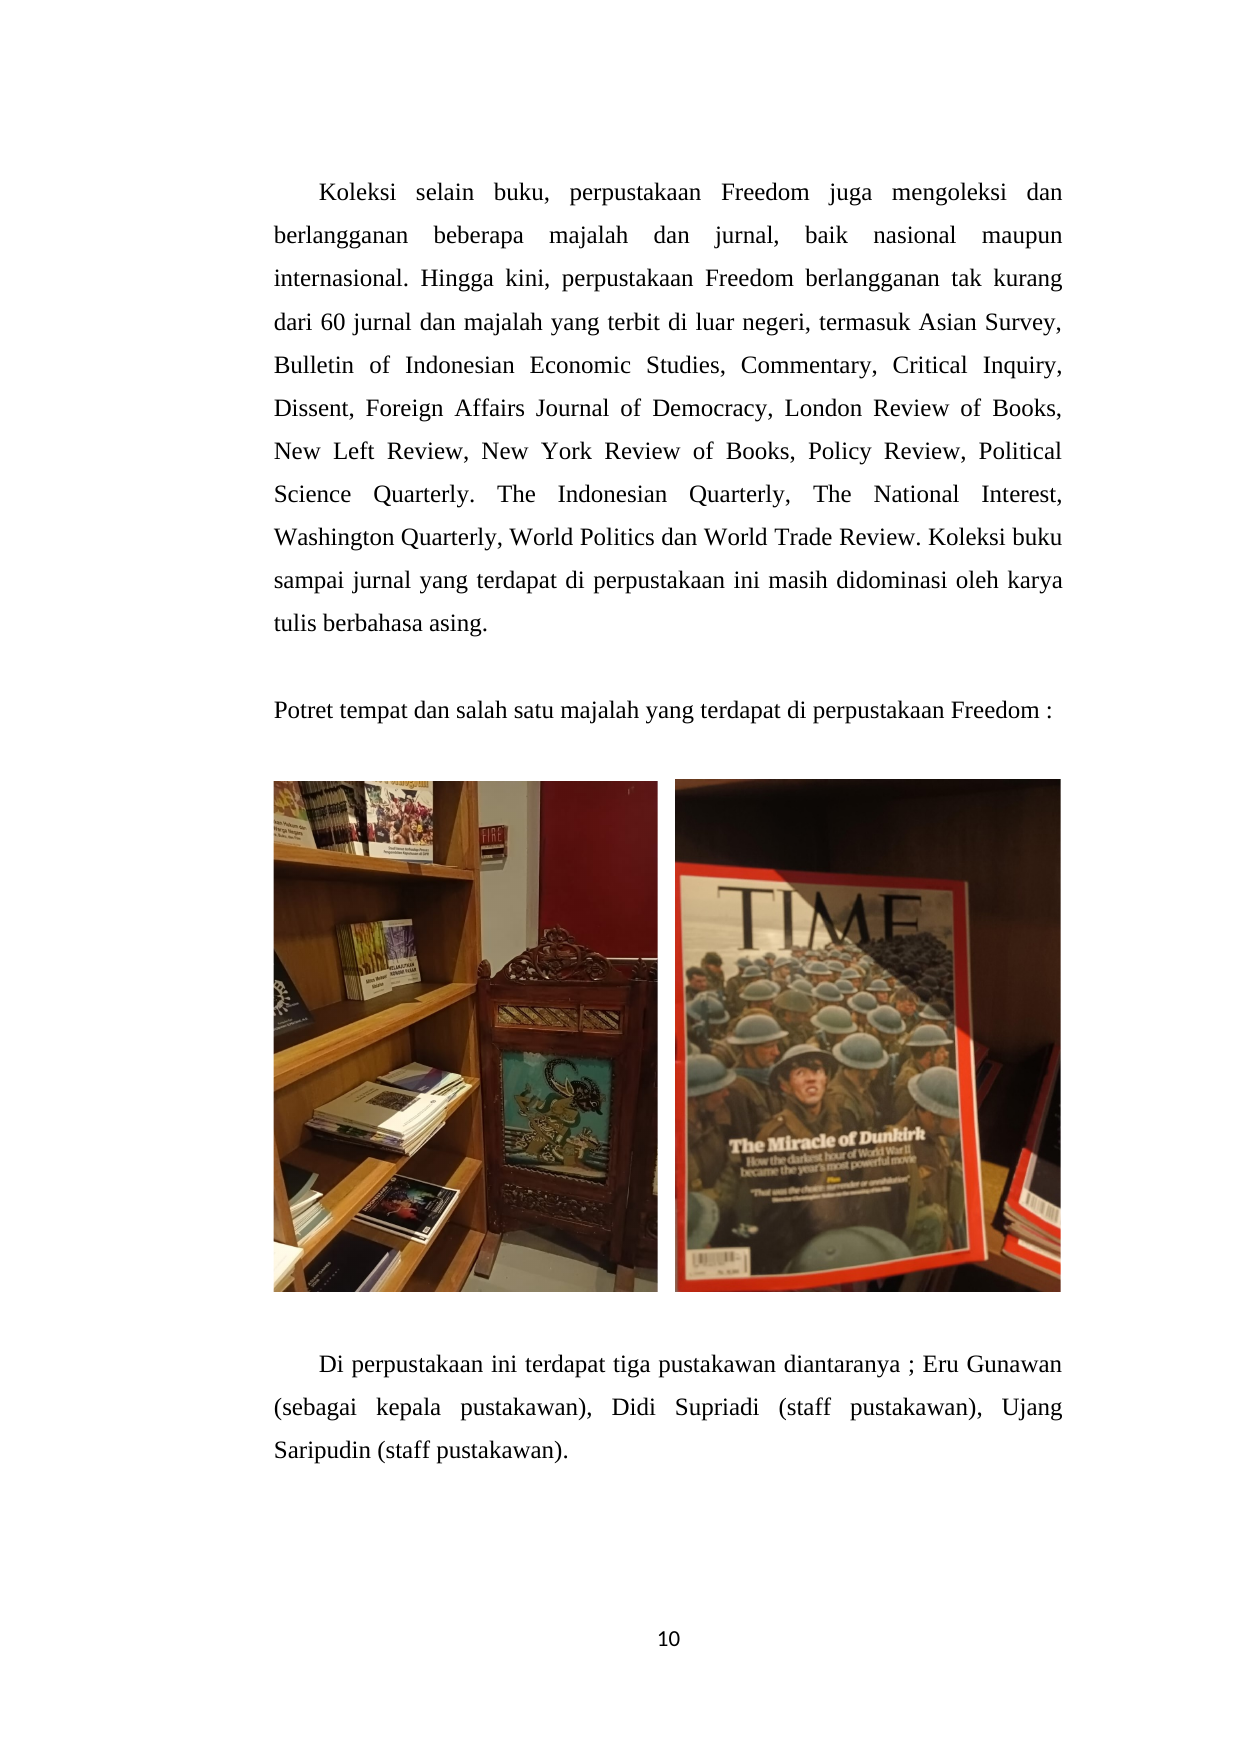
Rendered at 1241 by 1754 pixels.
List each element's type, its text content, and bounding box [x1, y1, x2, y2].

text Koleksi selain buku, perpustakaan Freedom juga mengoleksi dan berlangganan beberapa majalah dan jurnal, baik nasional maupun internasional. Hingga kini, perpustakaan Freedom berlangganan tak kurang dari 60 jurnal dan majalah yang terbit di luar negeri, termasuk Asian Survey, Bulletin of Indonesian Economic Studies, Commentary, Critical Inquiry, Dissent, Foreign Affairs Journal of Democracy, London Review of Books, New Left Review, New York Review of Books, Policy Review, Political Science Quarterly. The Indonesian Quarterly, The National Interest, Washington Quarterly, World Politics dan World Trade Review. Koleksi buku sampai jurnal yang terdapat di perpustakaan ini masih didominasi oleh karya tulis berbahasa asing. [273, 177, 1063, 637]
picture [675, 779, 1061, 1292]
picture [273, 781, 658, 1292]
text Di perpustakaan ini terdapat tiga pustakawan diantaranya ; Eru Gunawan (sebagai kepala pustakawan), Didi Supriadi (staff pustakawan), Ujang Saripudin (staff pustakawan). [274, 1349, 1063, 1464]
text Potret tempat dan salah satu majalah yang terdapat di perpustakaan Freedom : [273, 695, 1063, 723]
